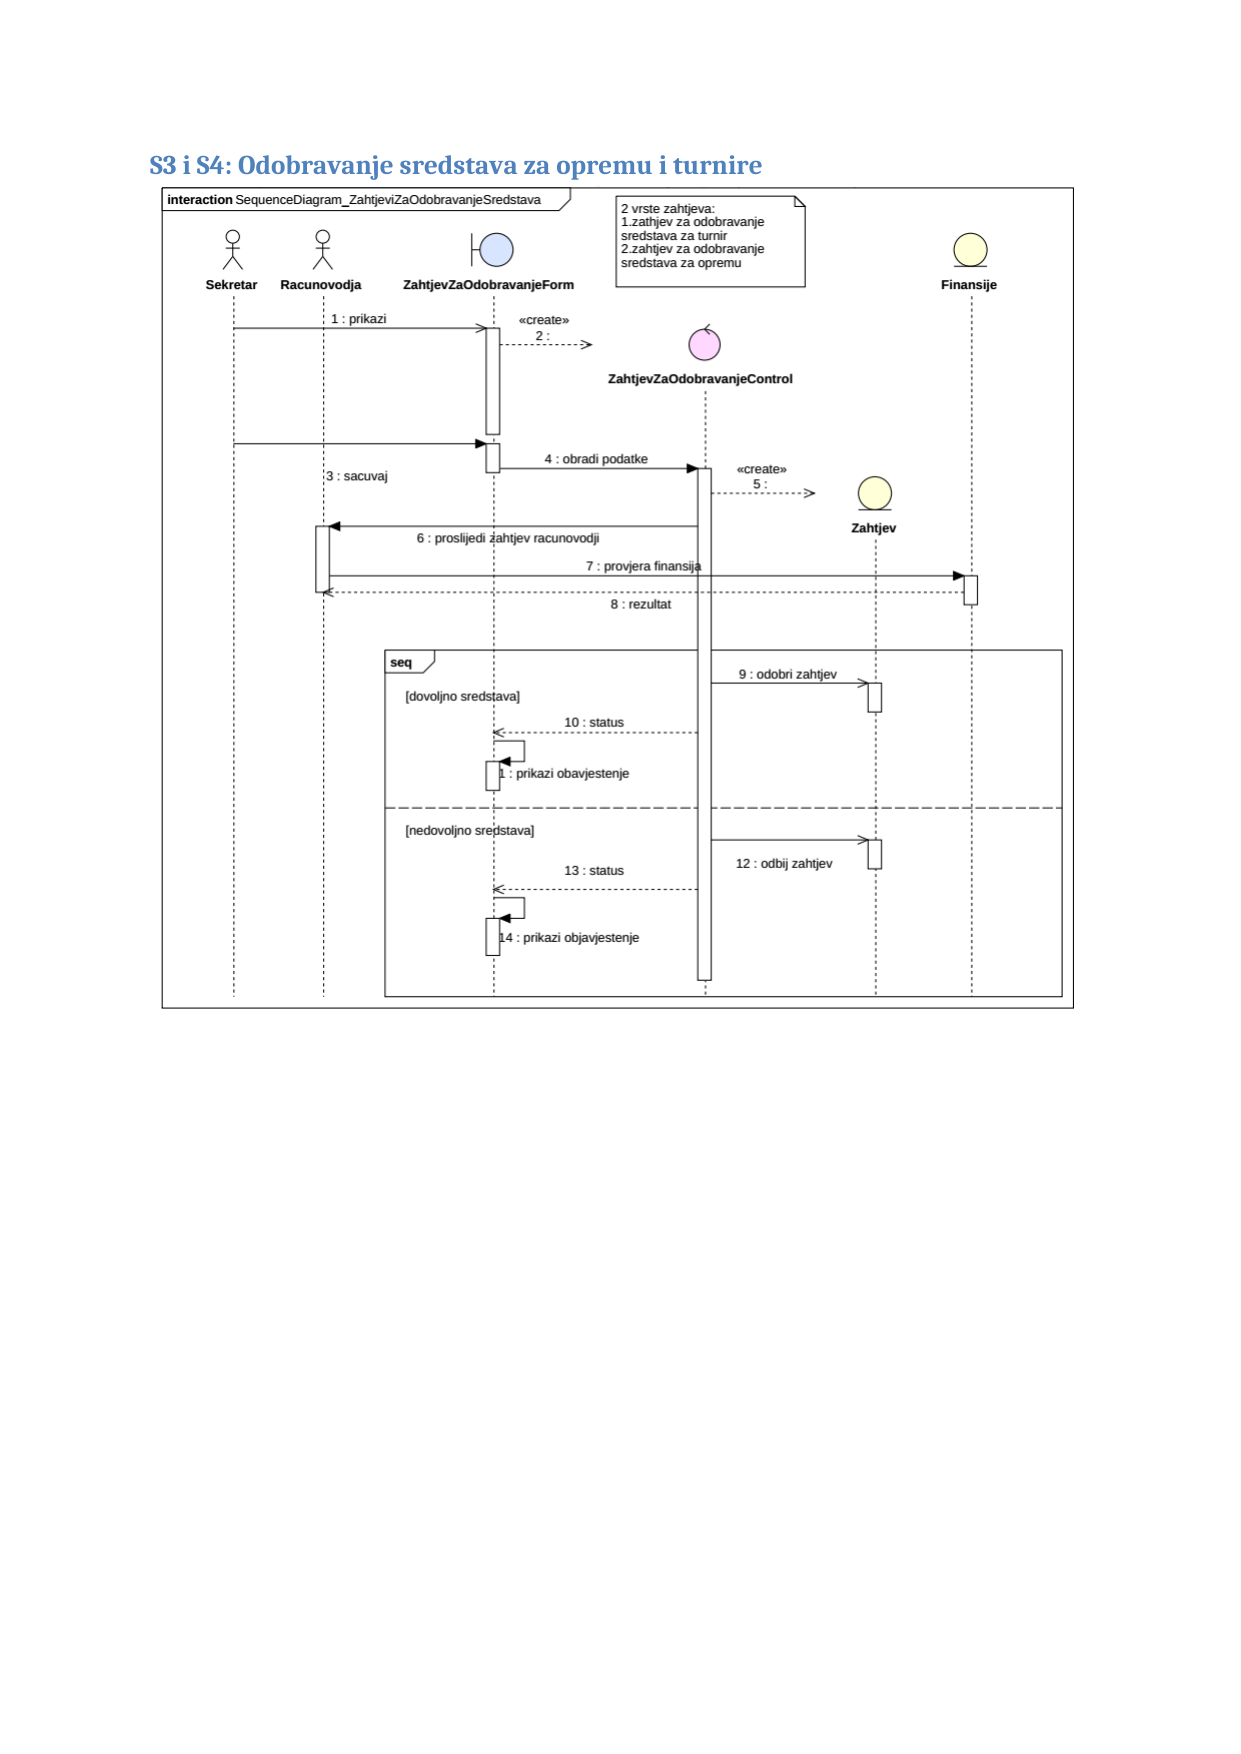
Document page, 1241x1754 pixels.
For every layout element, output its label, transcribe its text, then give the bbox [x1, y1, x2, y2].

picture [150, 185, 1091, 1023]
subtitle S3 i S4: Odobravanje sredstava za opremu i turnire [150, 150, 1090, 181]
